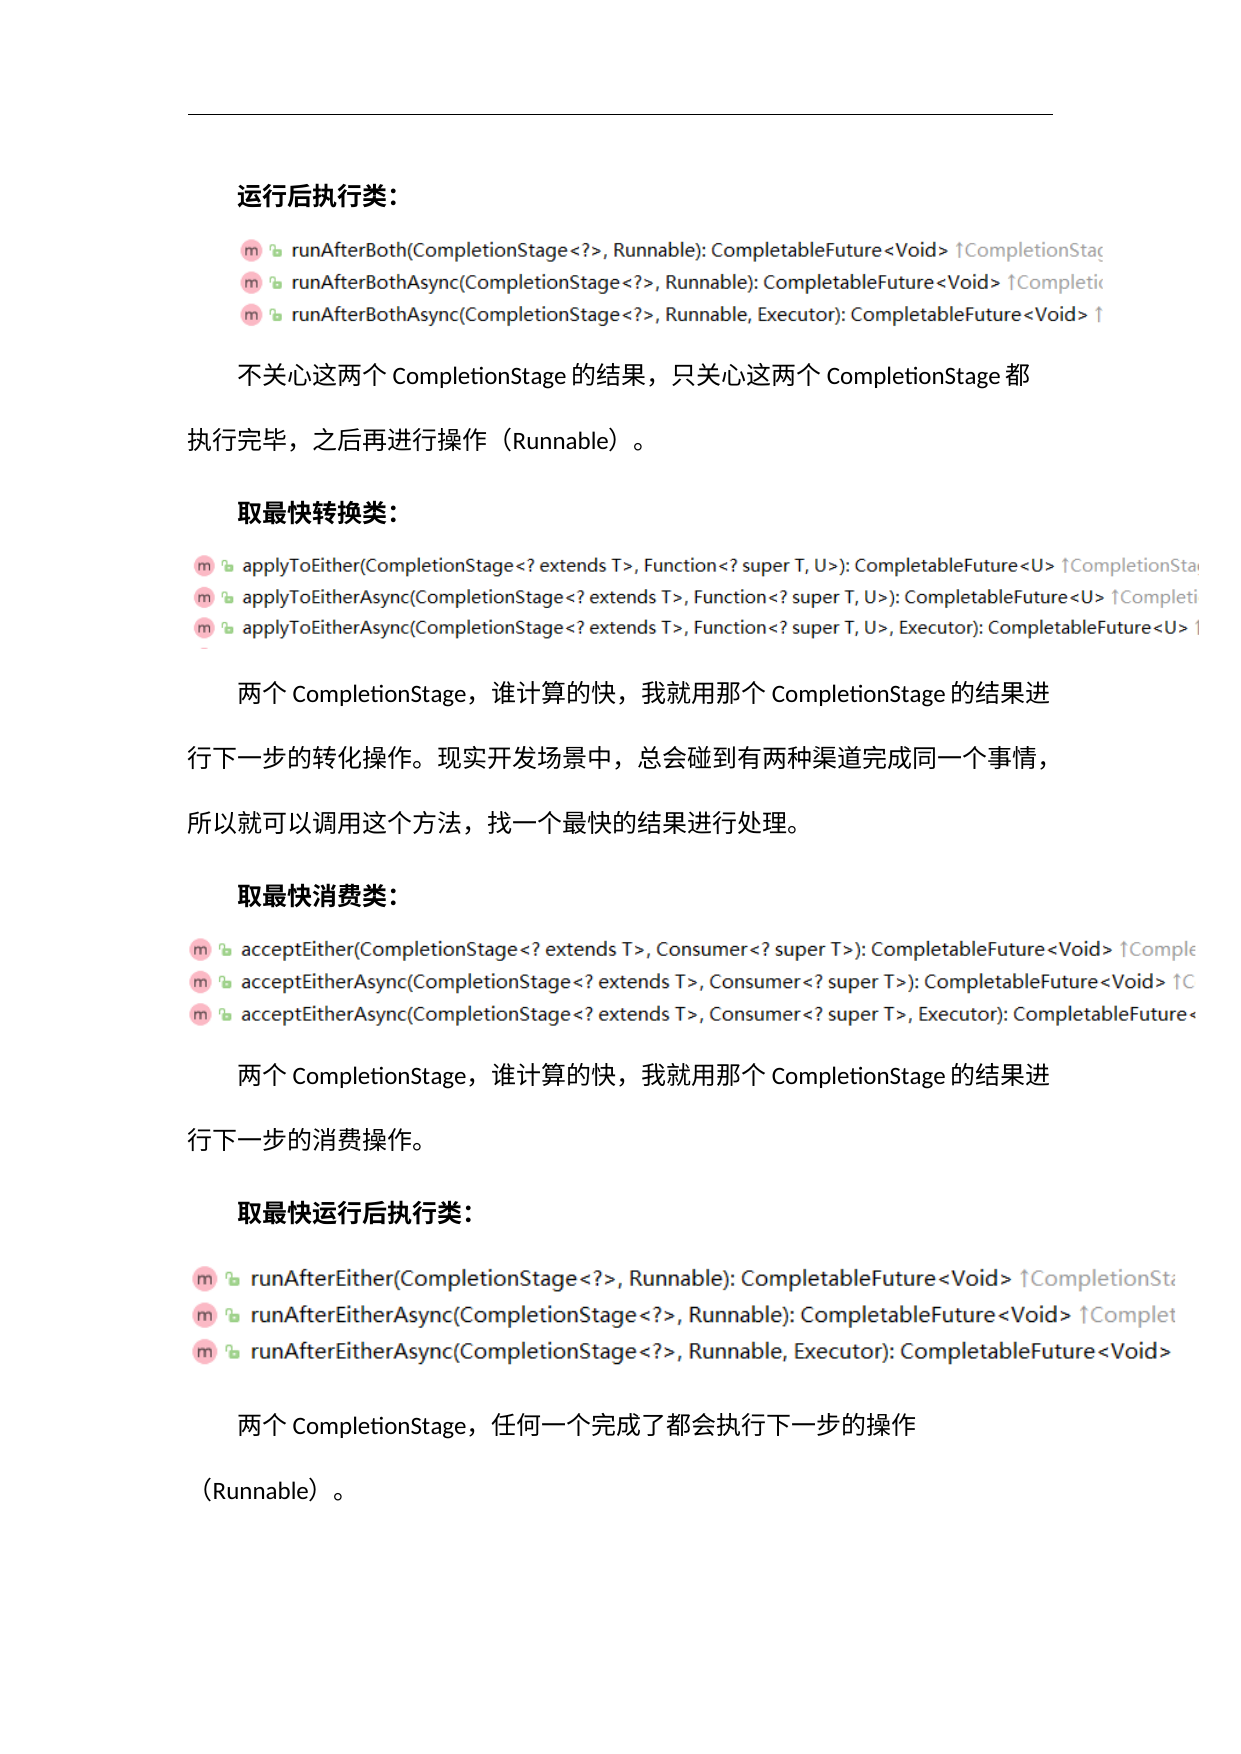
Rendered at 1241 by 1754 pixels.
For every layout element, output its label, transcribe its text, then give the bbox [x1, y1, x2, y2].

text 两个CompletionStage，谁计算的快，我就用那个CompletionStage的结果进行下一步的转化操作。现实开发场景中，总会碰到有两种渠道完成同一个事情，所以就可以调用这个方法，找一个最快的结果进行处理。 [187, 659, 1053, 854]
text 取最快转换类： [187, 479, 1053, 544]
text 两个CompletionStage，任何一个完成了都会执行下一步的操作（Runnable）。 [187, 1391, 1053, 1521]
text 取最快运行后执行类： [187, 1179, 1053, 1244]
text 运行后执行类： [187, 162, 1053, 227]
text 取最快消费类： [187, 862, 1053, 927]
text 两个CompletionStage，谁计算的快，我就用那个CompletionStage的结果进行下一步的消费操作。 [187, 1041, 1053, 1171]
picture [187, 554, 1199, 649]
text 不关心这两个CompletionStage的结果，只关心这两个CompletionStage都执行完毕，之后再进行操作（Runnable）。 [187, 341, 1053, 471]
picture [237, 238, 1103, 331]
picture [187, 1266, 1176, 1370]
picture [187, 936, 1196, 1032]
